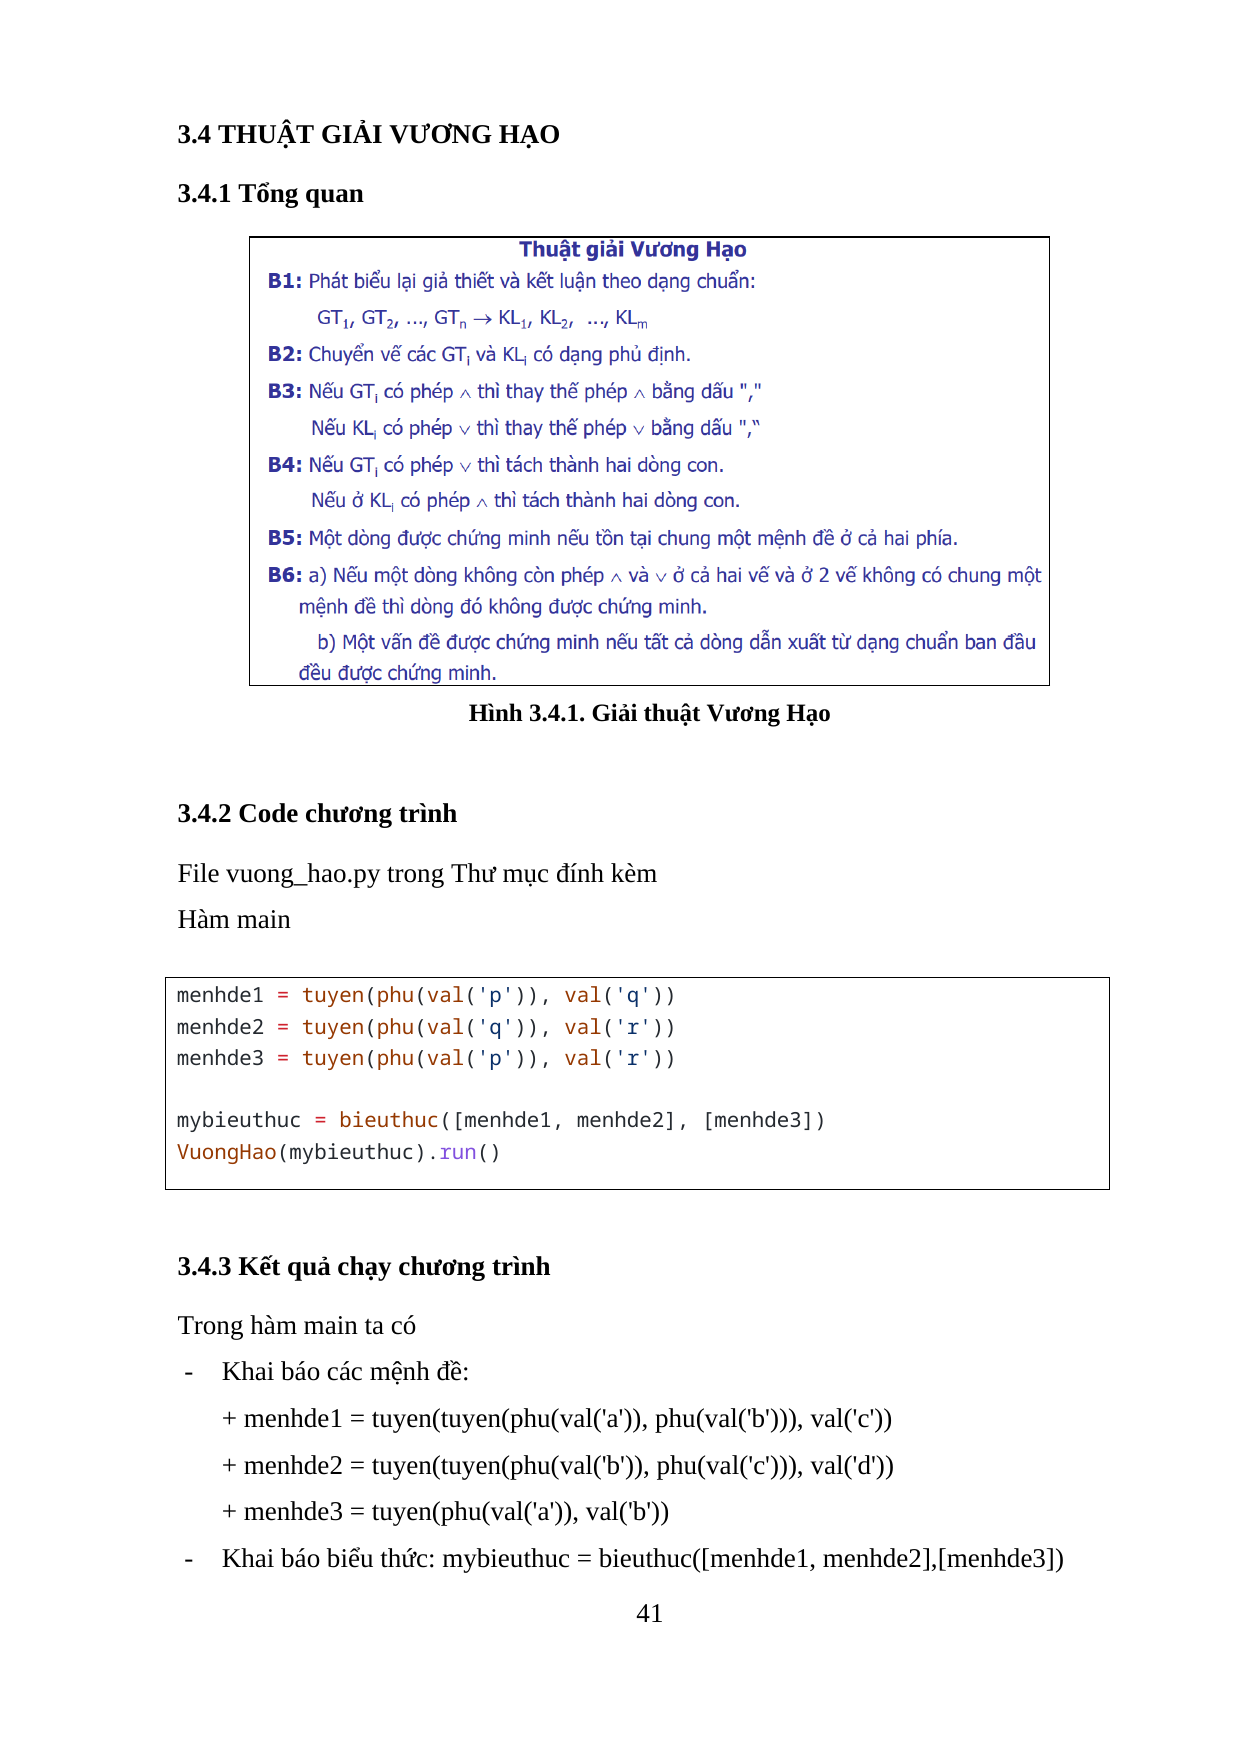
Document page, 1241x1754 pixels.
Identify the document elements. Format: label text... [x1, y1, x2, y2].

text Trong hàm main ta có [177, 1309, 1122, 1340]
subtitle Tổng quan [177, 177, 1122, 208]
list Khai báo các mệnh đề: + menhde1 = tuyen(tuyen(phu(val('a')), phu(val('b'))), val('c')) [184, 1355, 1122, 1433]
subtitle THUẬT GIẢI VƯƠNG HẠO [177, 118, 1122, 149]
list Khai báo biểu thức: mybieuthuc = bieuthuc([menhde1, menhde2],[menhde3]) [184, 1542, 1122, 1573]
picture [250, 238, 1049, 685]
subtitle Kết quả chạy chương trình [177, 1249, 1122, 1281]
text Hàm main [177, 903, 1122, 934]
text File vuong_hao.py trong Thư mục đính kèm [177, 857, 1122, 888]
list + menhde3 = tuyen(phu(val('a')), val('b')) [222, 1495, 1122, 1527]
table_header menhde1 = tuyen(phu(val('p')), val('q')) menhde2 = tuyen(phu(val('q')), val('r')) menhde3 = tuyen(phu(val('p')), val('r')) mybieuthuc = bieuthuc([menhde1, menhde2], [menhde3]) VuongHao(mybieuthuc).run() [166, 978, 1109, 1189]
subtitle Code chương trình [177, 798, 1122, 829]
list + menhde2 = tuyen(tuyen(phu(val('b')), phu(val('c'))), val('d')) [222, 1449, 1122, 1480]
text Hình 3.4.1. Giải thuật Vương Hạo [177, 698, 1122, 727]
